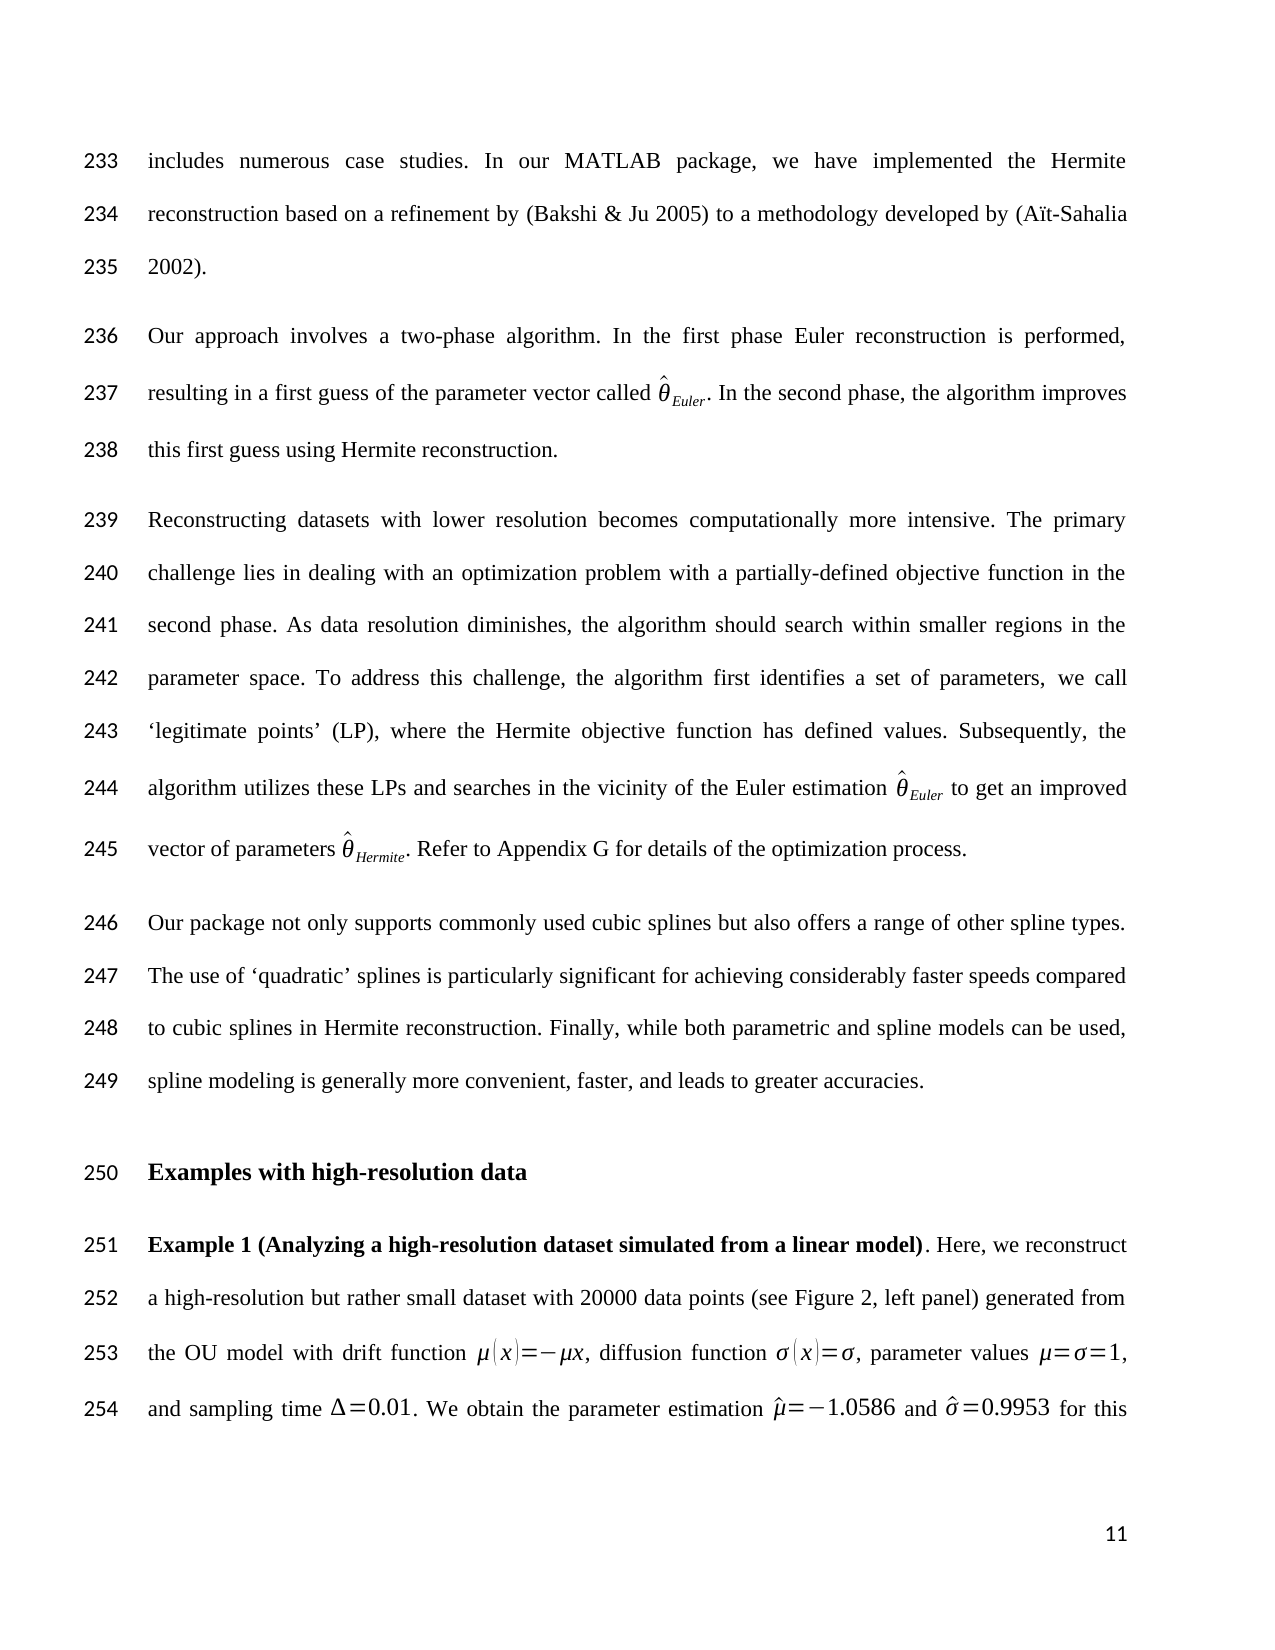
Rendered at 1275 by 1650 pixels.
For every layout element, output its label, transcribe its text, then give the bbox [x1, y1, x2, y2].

text Our package not only supports commonly used cubic splines but also offers a range of other spline types. The use of ‘quadratic’ splines is particularly significant for achieving considerably faster speeds compared to cubic splines in Hermite reconstruction. Finally, while both parametric and spline models can be used, spline modeling is generally more convenient, faster, and leads to greater accuracies. [148, 909, 1127, 1093]
text Our approach involves a two-phase algorithm. In the first phase Euler reconstruction is performed, resulting in a first guess of the parameter vector called . In the second phase, the algorithm improves this first guess using Hermite reconstruction. [148, 322, 1127, 463]
text Examples with high-resolution data [148, 1157, 1127, 1186]
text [148, 1232, 1127, 1422]
text Reconstructing datasets with lower resolution becomes computationally more intensive. The primary challenge lies in dealing with an optimization problem with a partially-defined objective function in the second phase. As data resolution diminishes, the algorithm should search within smaller regions in the parameter space. To address this challenge, the algorithm first identifies a set of parameters, we call ‘legitimate points’ (LP), where the Hermite objective function has defined values. Subsequently, the algorithm utilizes these LPs and searches in the vicinity of the Euler estimation to get an improved vector of parameters . Refer to Appendix G for details of the optimization process. [148, 506, 1127, 866]
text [148, 148, 1127, 279]
